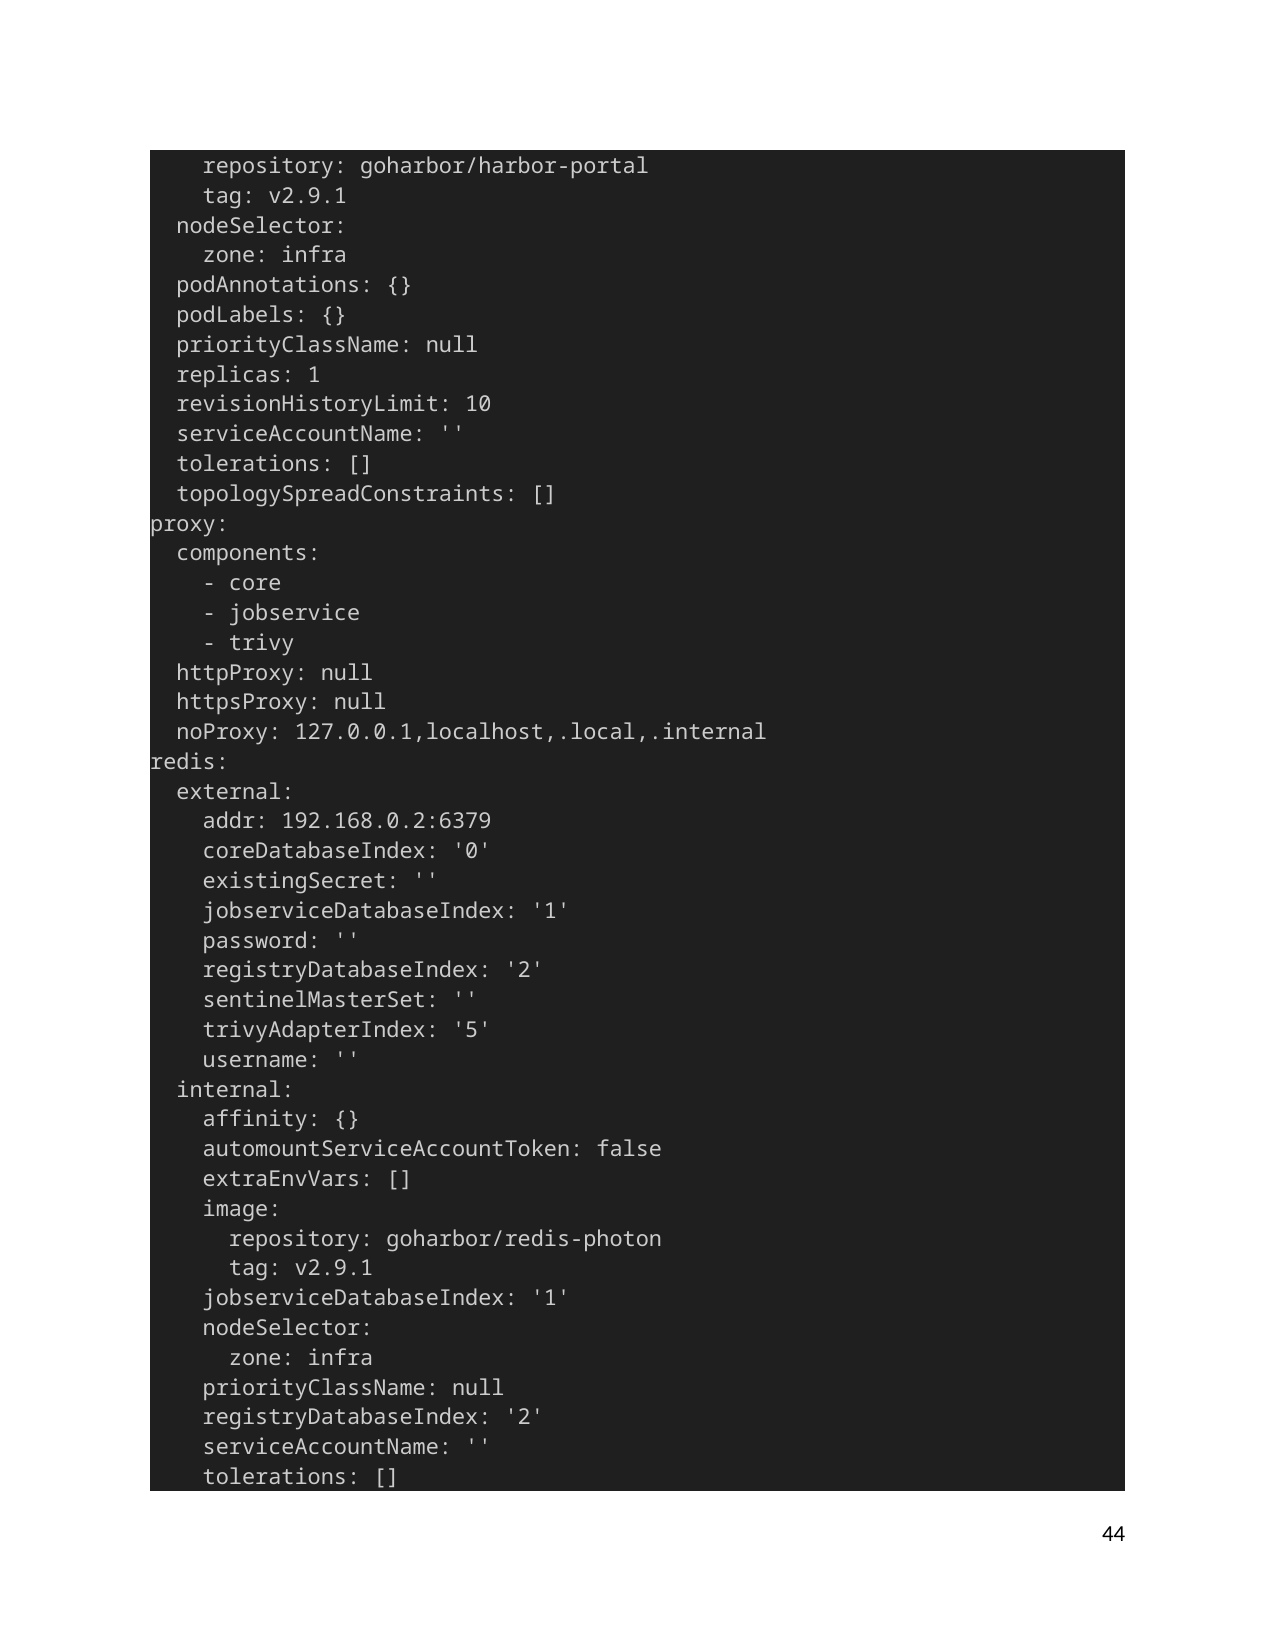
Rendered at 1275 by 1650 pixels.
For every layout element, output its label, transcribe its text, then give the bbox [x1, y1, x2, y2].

text affinity: {} [150, 1103, 1125, 1133]
text httpsProxy: null [150, 686, 1125, 716]
text existingSecret: '' [150, 865, 1125, 895]
text image: [150, 1193, 1125, 1222]
text registryDatabaseIndex: '2' [150, 954, 1125, 984]
text repository: goharbor/redis-photon [150, 1222, 1125, 1252]
text replicas: 1 [150, 358, 1125, 388]
text topologySpreadConstraints: [] [150, 478, 1125, 507]
text redis: [150, 746, 1125, 776]
text tolerations: [] [150, 448, 1125, 478]
text external: [150, 776, 1125, 805]
text extraEnvVars: [] [150, 1163, 1125, 1193]
text - core [150, 567, 1125, 597]
text nodeSelector: [150, 1312, 1125, 1342]
text sentinelMasterSet: '' [150, 984, 1125, 1014]
text zone: infra [150, 1342, 1125, 1371]
text - jobservice [150, 597, 1125, 627]
text jobserviceDatabaseIndex: '1' [150, 895, 1125, 924]
text tolerations: [] [150, 1461, 1125, 1491]
text coreDatabaseIndex: '0' [150, 835, 1125, 865]
text priorityClassName: null [150, 329, 1125, 358]
text tag: v2.9.1 [150, 180, 1125, 209]
text automountServiceAccountToken: false [150, 1133, 1125, 1163]
text httpProxy: null [150, 656, 1125, 686]
text zone: infra [150, 239, 1125, 269]
text repository: goharbor/harbor-portal [150, 150, 1125, 180]
text internal: [150, 1073, 1125, 1103]
text - trivy [150, 627, 1125, 656]
text revisionHistoryLimit: 10 [150, 388, 1125, 418]
text jobserviceDatabaseIndex: '1' [150, 1282, 1125, 1312]
text username: '' [150, 1044, 1125, 1073]
text priorityClassName: null [150, 1371, 1125, 1401]
text tag: v2.9.1 [150, 1252, 1125, 1282]
text podAnnotations: {} [150, 269, 1125, 299]
text addr: 192.168.0.2:6379 [150, 805, 1125, 835]
text registryDatabaseIndex: '2' [150, 1401, 1125, 1431]
text proxy: [150, 507, 1125, 537]
text password: '' [150, 924, 1125, 954]
text serviceAccountName: '' [150, 418, 1125, 448]
text nodeSelector: [150, 209, 1125, 239]
text serviceAccountName: '' [150, 1431, 1125, 1461]
text components: [150, 537, 1125, 567]
text podLabels: {} [150, 299, 1125, 329]
text noProxy: 127.0.0.1,localhost,.local,.internal [150, 716, 1125, 746]
text trivyAdapterIndex: '5' [150, 1014, 1125, 1044]
